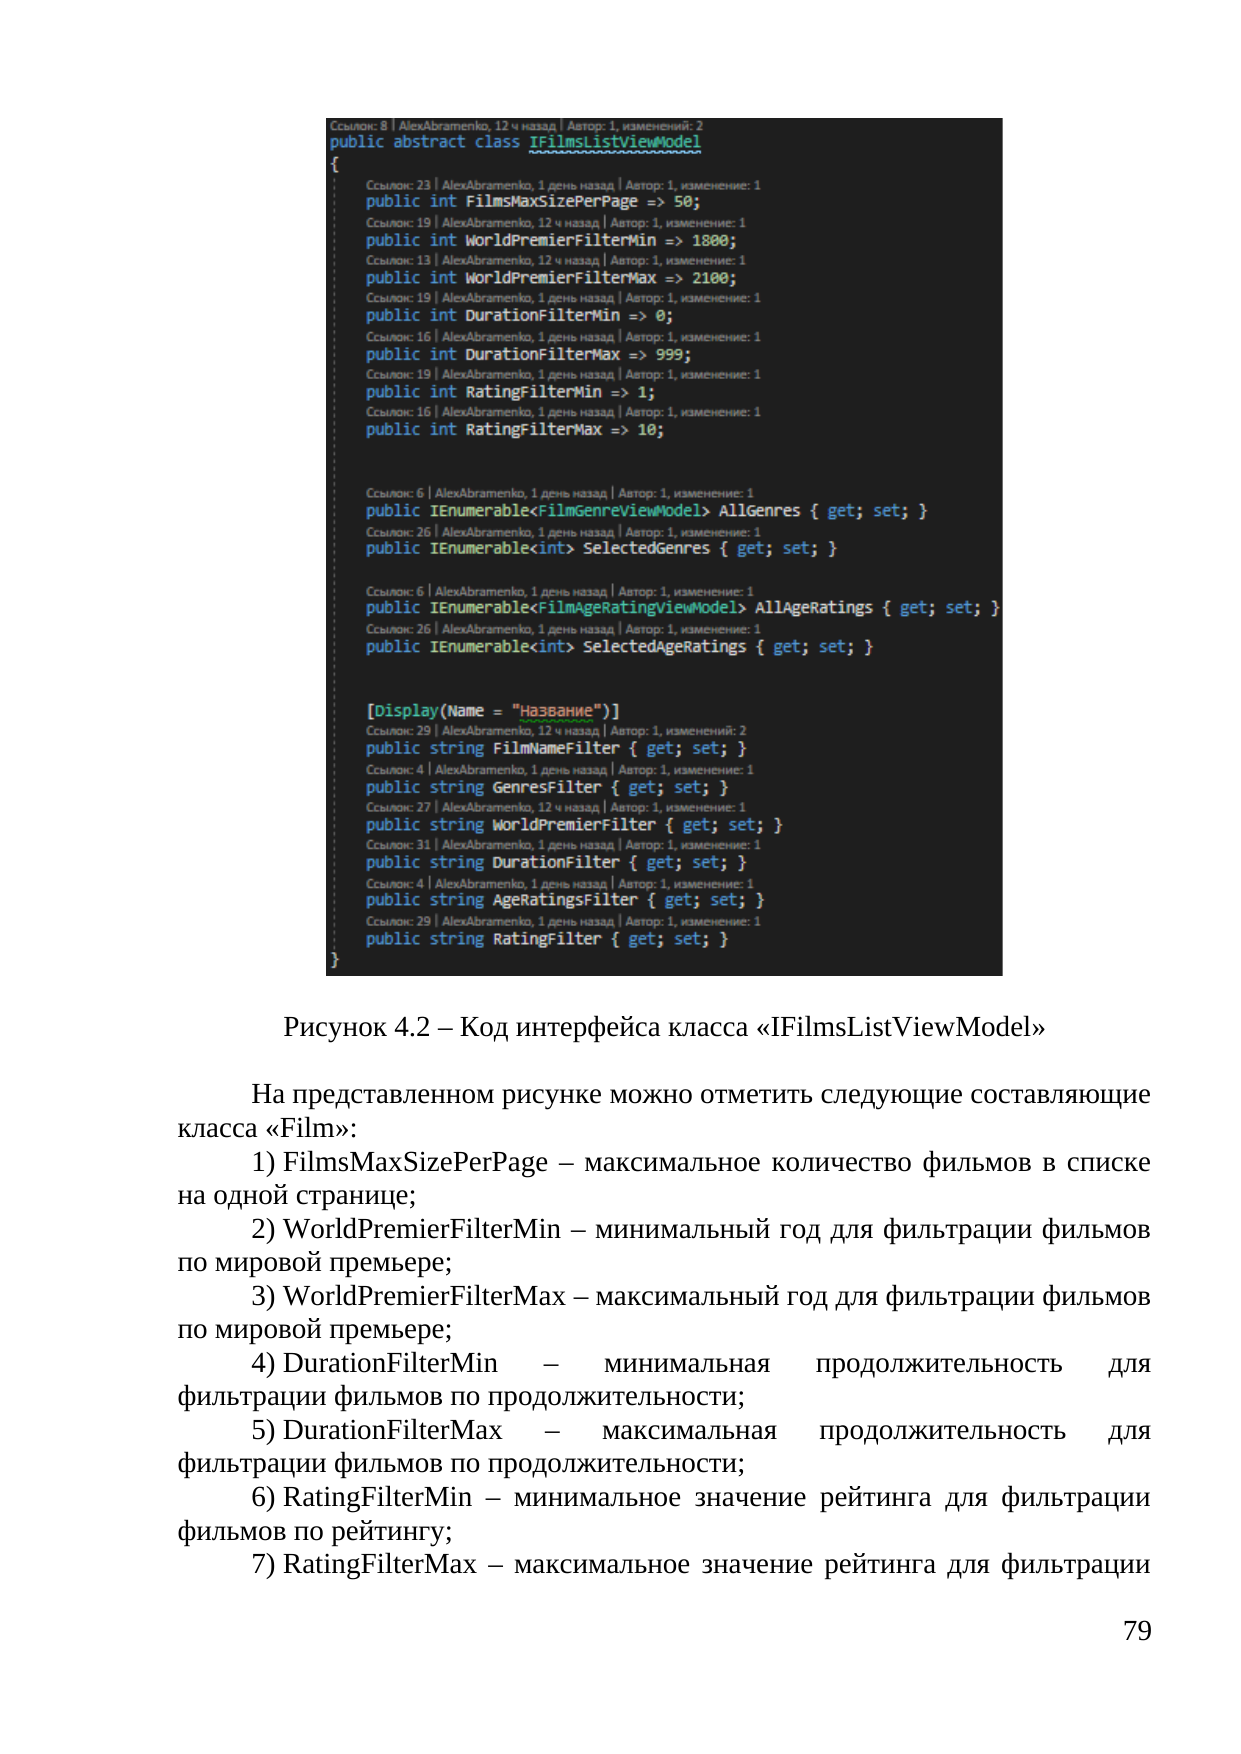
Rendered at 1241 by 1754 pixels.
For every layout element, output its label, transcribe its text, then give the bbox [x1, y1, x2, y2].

picture [326, 118, 1003, 976]
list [177, 1546, 1152, 1580]
list WorldPremierFilterMin – минимальный год для фильтрации фильмов по мировой премьере; [177, 1211, 1152, 1278]
text На представленном рисунке можно отметить следующие составляющие класса «Film»: [177, 1077, 1152, 1144]
text Рисунок 4.2 – Код интерфейса класса «IFilmsListViewModel» [177, 1009, 1152, 1043]
list RatingFilterMin – минимальное значение рейтинга для фильтрации фильмов по рейтингу; [177, 1479, 1152, 1546]
list FilmsMaxSizePerPage – максимальное количество фильмов в списке на одной странице; [177, 1144, 1152, 1211]
list DurationFilterMax – максимальная продолжительность для фильтрации фильмов по продолжительности; [177, 1412, 1152, 1479]
list WorldPremierFilterMax – максимальный год для фильтрации фильмов по мировой премьере; [177, 1278, 1152, 1345]
list DurationFilterMin – минимальная продолжительность для фильтрации фильмов по продолжительности; [177, 1345, 1152, 1412]
